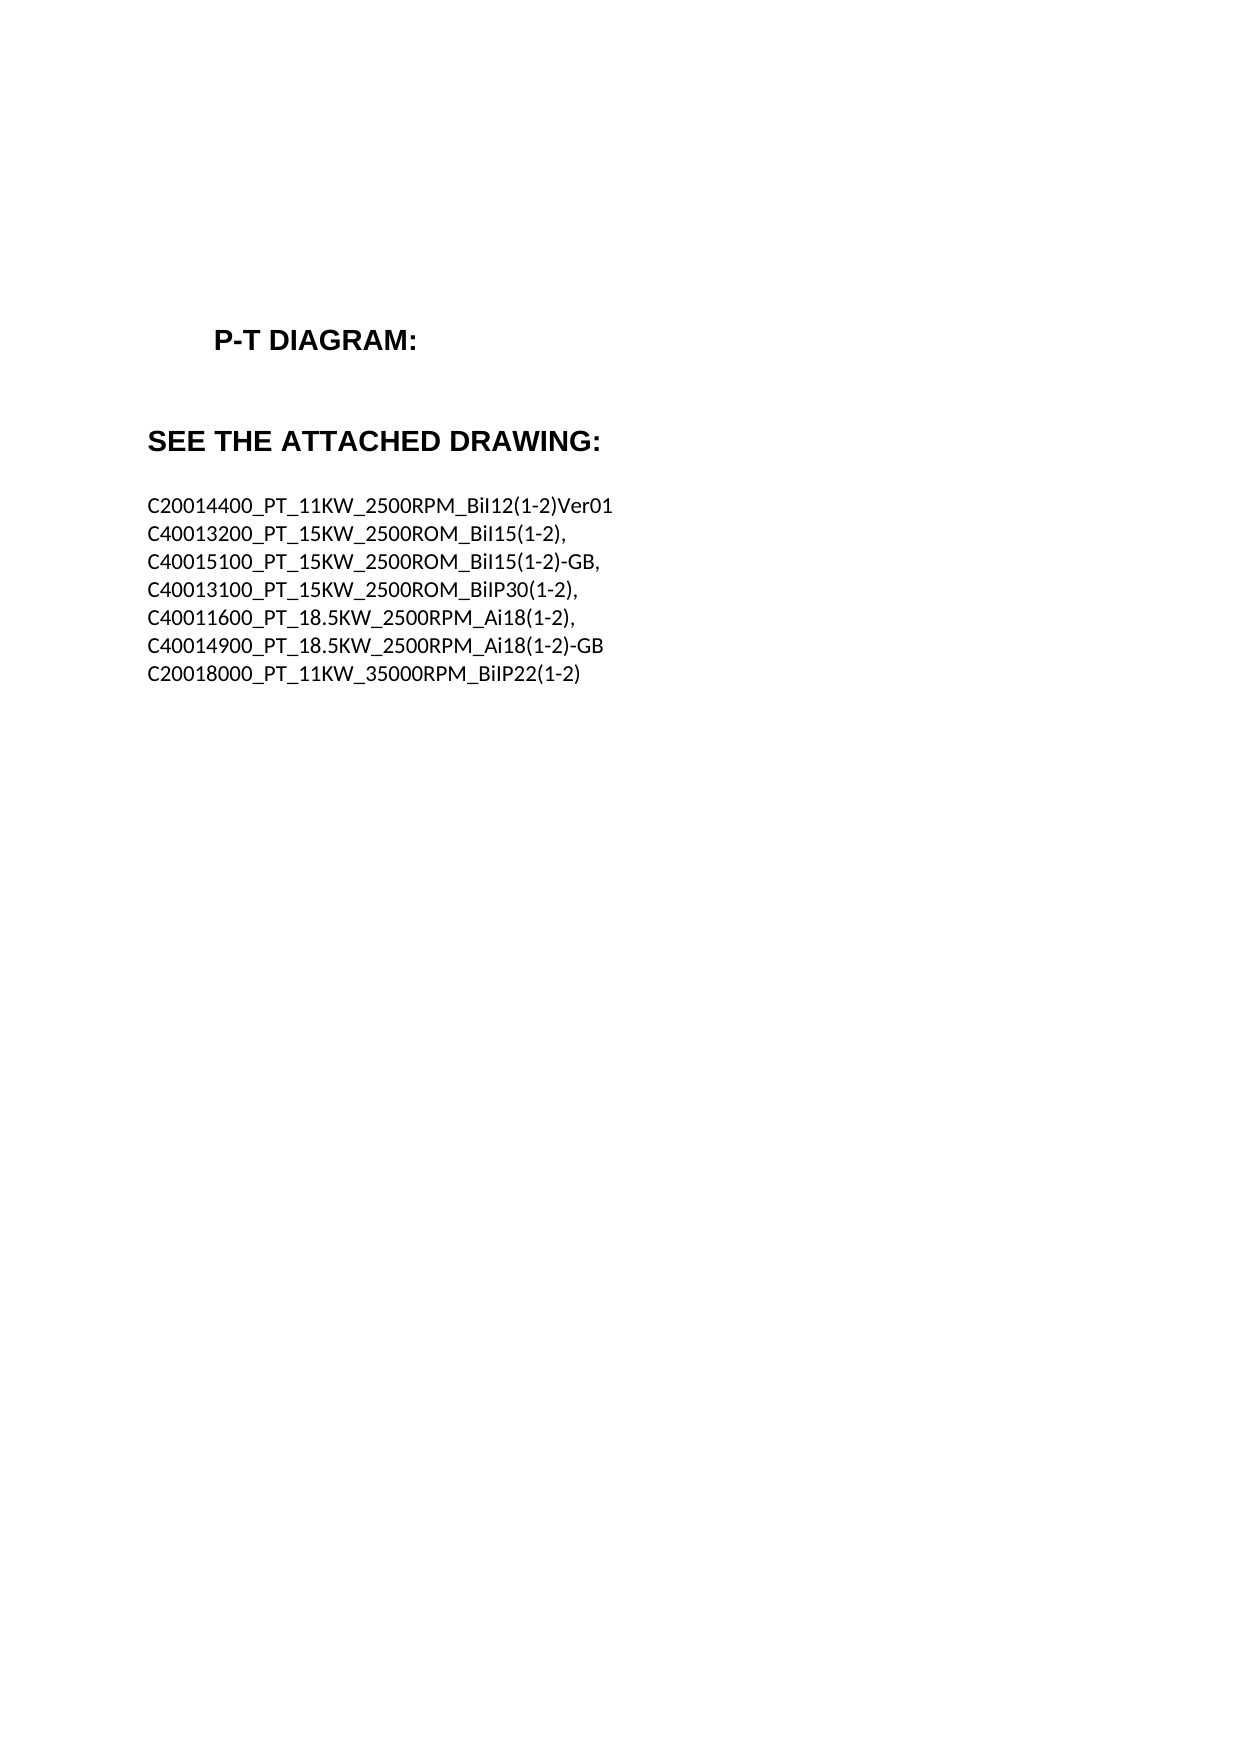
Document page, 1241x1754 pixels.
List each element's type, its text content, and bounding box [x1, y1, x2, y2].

text C20014400_PT_11KW_2500RPM_BiI12(1-2)Ver01 C40013200_PT_15KW_2500ROM_BiI15(1-2), C40015100_PT_15KW_2500ROM_BiI15(1-2)-GB, C40013100_PT_15KW_2500ROM_BiIP30(1-2), C40011600_PT_18.5KW_2500RPM_Ai18(1-2), C40014900_PT_18.5KW_2500RPM_Ai18(1-2)-GB C20018000_PT_11KW_35000RPM_BiIP22(1-2) [147, 491, 619, 687]
subtitle P-T DIAGRAM: [213, 323, 1065, 357]
text SEE THE ATTACHED DRAWING: [147, 424, 1065, 458]
